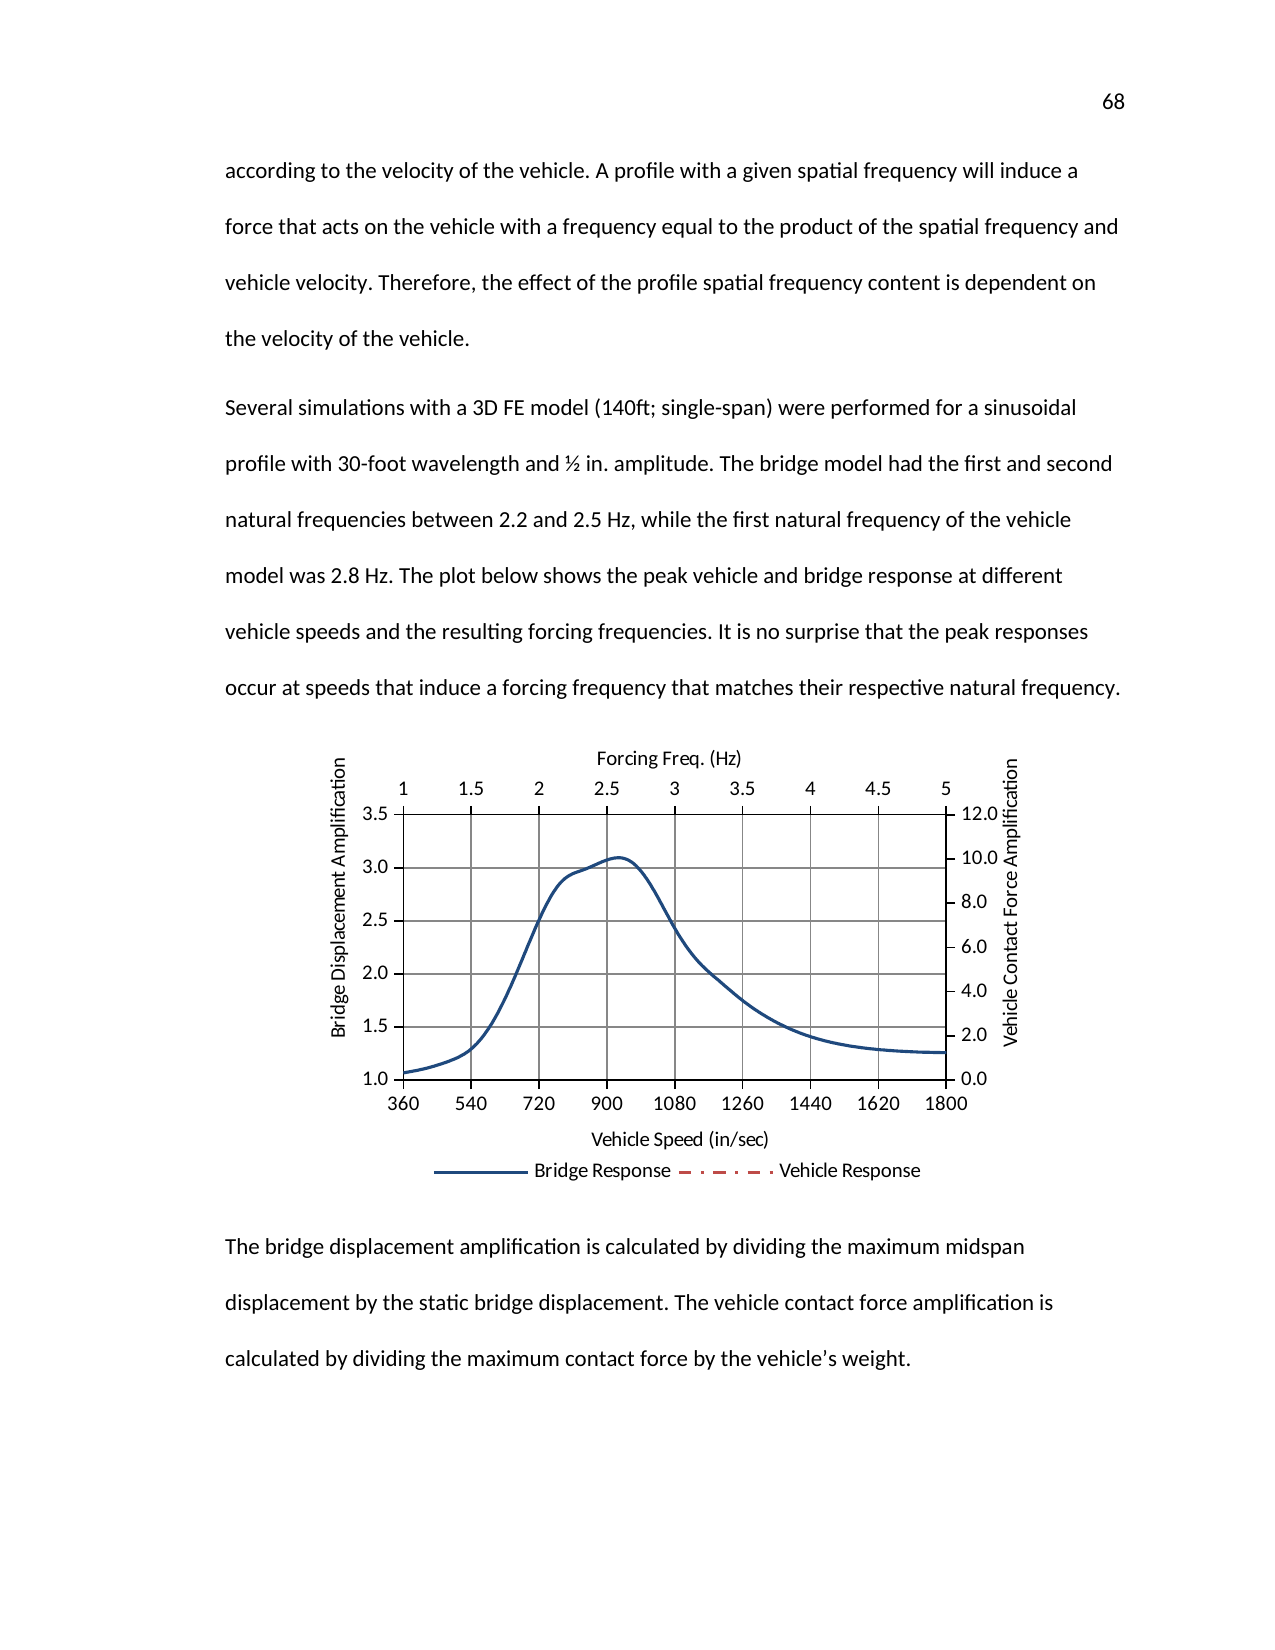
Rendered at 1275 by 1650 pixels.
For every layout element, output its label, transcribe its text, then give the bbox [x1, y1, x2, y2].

text Several simulations with a 3D FE model (140ft; single-span) were performed for a sinusoidal profile with 30-foot wavelength and ½ in. amplitude. The bridge model had the first and second natural frequencies between 2.2 and 2.5 Hz, while the first natural frequency of the vehicle model was 2.8 Hz. The plot below shows the peak vehicle and bridge response at different vehicle speeds and the resulting forcing frequencies. It is no surprise that the peak responses occur at speeds that induce a forcing frequency that matches their respective natural frequency. [225, 393, 1125, 701]
text The bridge displacement amplification is calculated by dividing the maximum midspan displacement by the static bridge displacement. The vehicle contact force amplification is calculated by dividing the maximum contact force by the vehicle’s weight. [225, 1232, 1125, 1372]
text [225, 156, 1125, 352]
